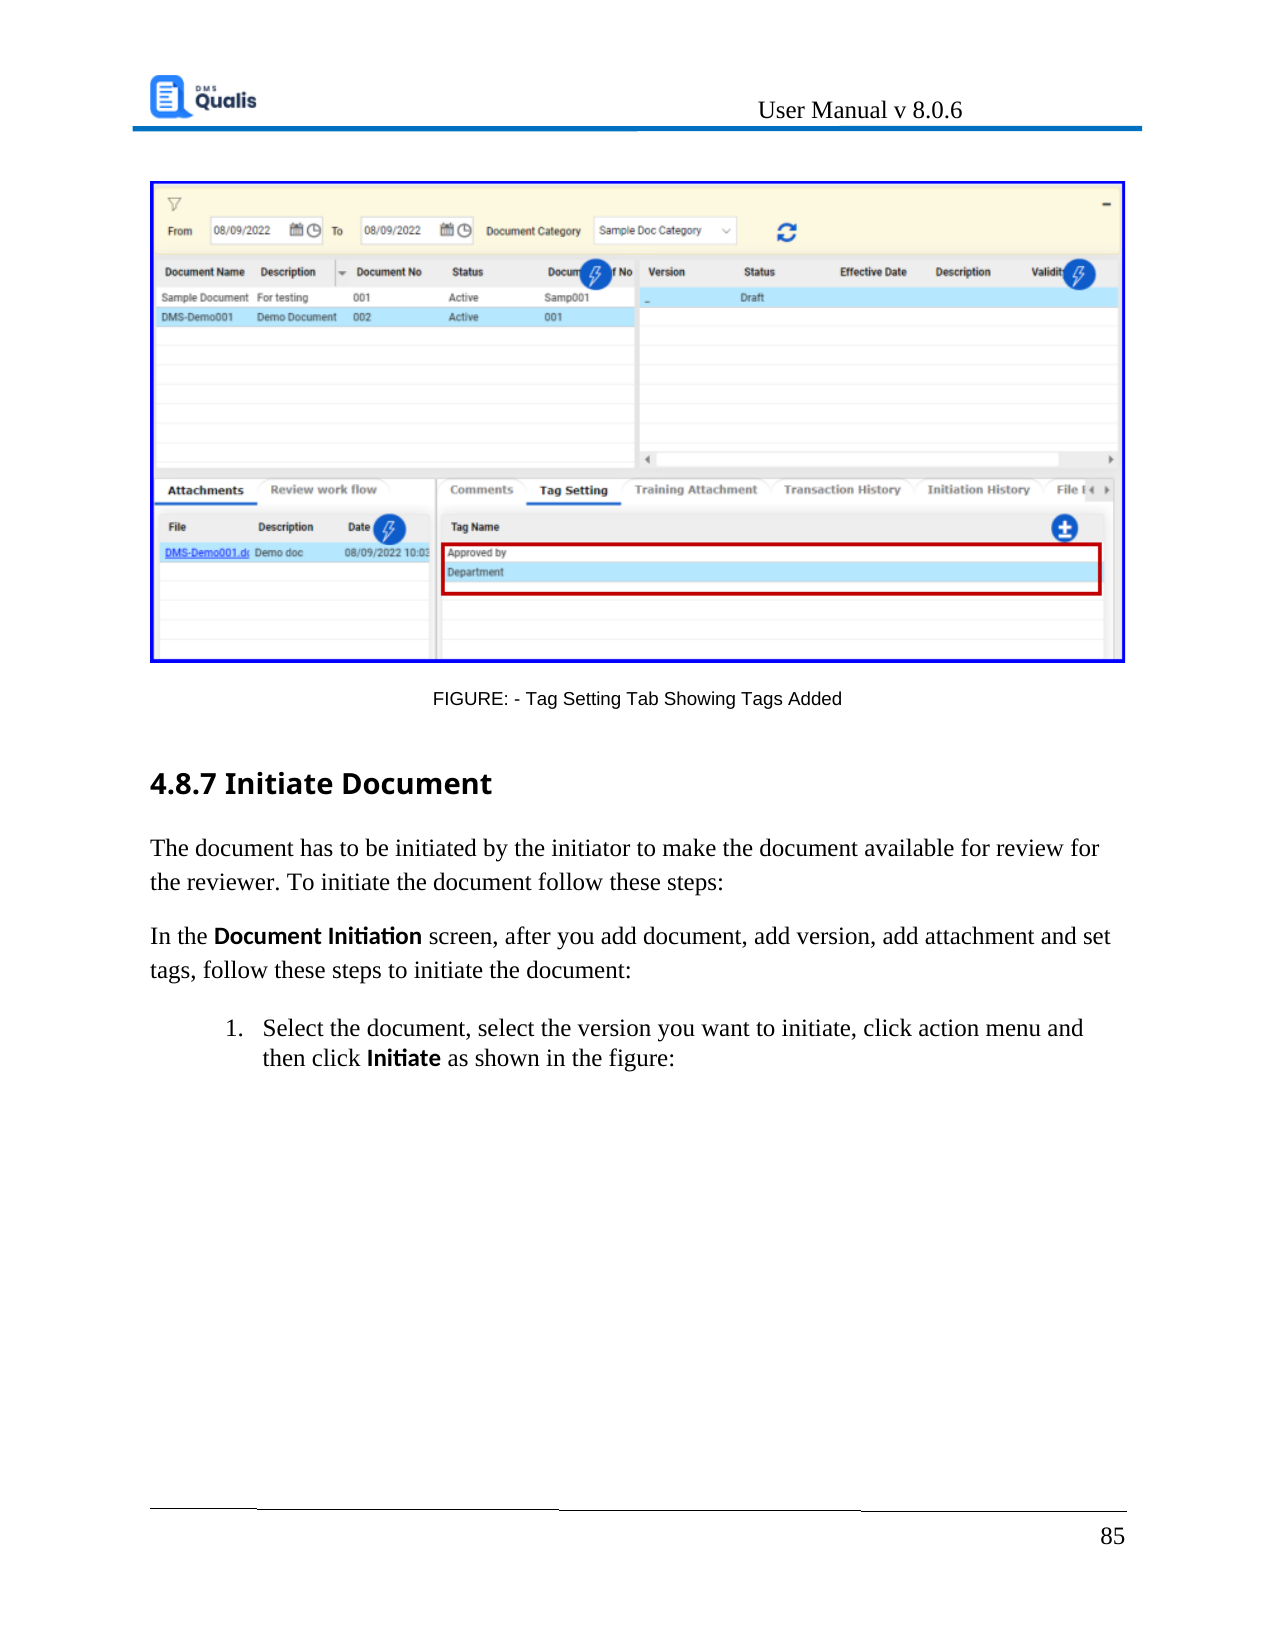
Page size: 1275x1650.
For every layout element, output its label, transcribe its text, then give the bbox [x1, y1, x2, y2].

text FIGURE: - Tag Setting Tab Showing Tags Added [150, 688, 1125, 710]
text The document has to be initiated by the initiator to make the document available for review for the reviewer. To initiate the document follow these steps: [150, 833, 1125, 895]
picture [150, 181, 1125, 663]
text In the Document Initiation screen, after you add document, add version, add attachment and set tags, follow these steps to initiate the document: [150, 920, 1125, 984]
picture [150, 75, 257, 119]
list Select the document, select the version you want to initiate, click action menu and then click Initiate as shown in the figure: [225, 1013, 1125, 1072]
subtitle Initiate Document [150, 763, 1125, 803]
